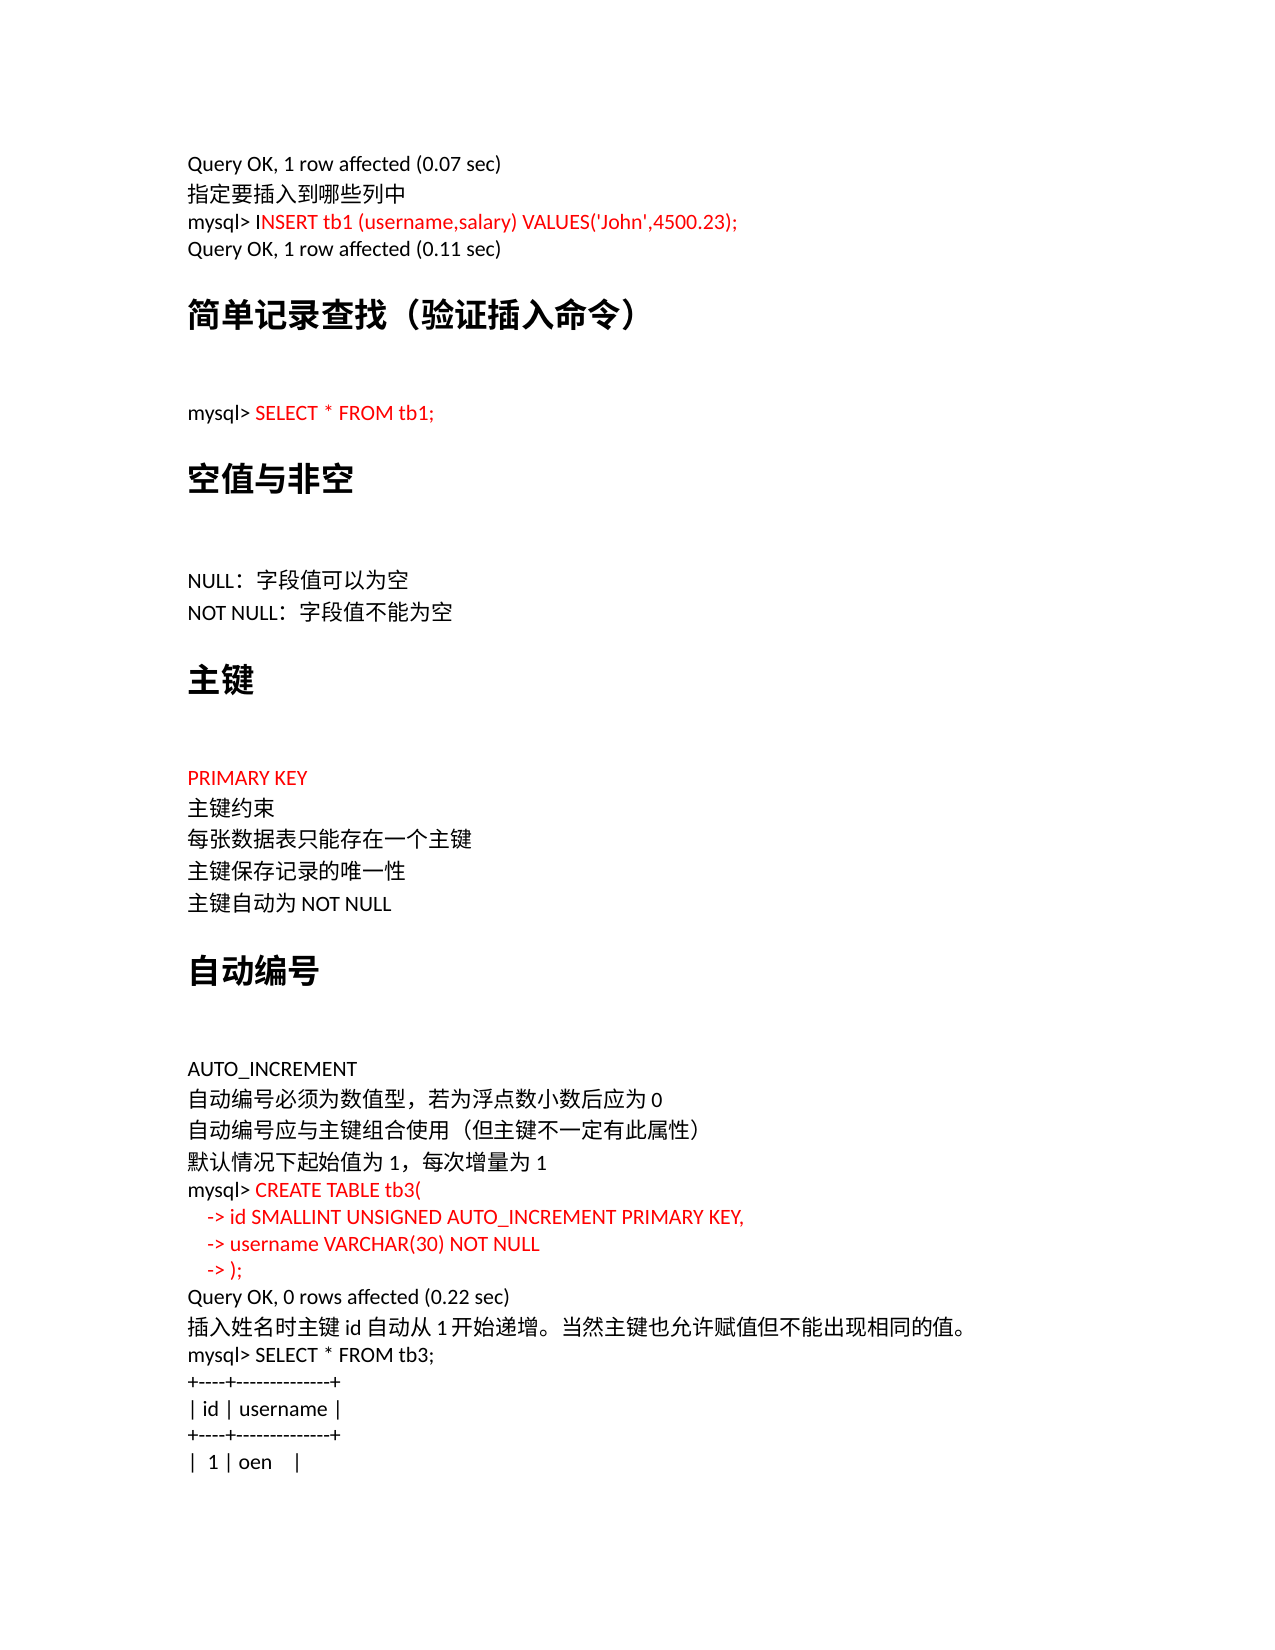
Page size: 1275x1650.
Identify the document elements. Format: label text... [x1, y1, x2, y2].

text Query OK, 1 row affected (0.07 sec) [187, 150, 1087, 177]
text Query OK, 0 rows affected (0.22 sec) [187, 1283, 1087, 1310]
text 自动编号应与主键组合使用（但主键不一定有此属性） [187, 1113, 1087, 1145]
text 指定要插入到哪些列中 [187, 177, 1087, 208]
text 自动编号必须为数值型，若为浮点数小数后应为0 [187, 1082, 1087, 1113]
text | id | username | [187, 1395, 1087, 1422]
text -> ); [187, 1257, 1087, 1283]
text 主键约束 [187, 791, 1087, 822]
text 主键自动为NOT NULL [187, 886, 1087, 917]
text Query OK, 1 row affected (0.11 sec) [187, 235, 1087, 262]
text NULL：字段值可以为空 [187, 563, 1087, 595]
text PRIMARY KEY [187, 764, 1087, 791]
text +----+--------------+ [187, 1368, 1087, 1395]
text 插入姓名时主键id自动从1开始递增。当然主键也允许赋值但不能出现相同的值。 [187, 1310, 1087, 1342]
subtitle 简单记录查找（验证插入命令） [187, 289, 1087, 337]
text mysql> CREATE TABLE tb3( [187, 1177, 1087, 1203]
text -> id SMALLINT UNSIGNED AUTO_INCREMENT PRIMARY KEY, [187, 1203, 1087, 1230]
text mysql> SELECT * FROM tb1; [187, 399, 1087, 426]
text 每张数据表只能存在一个主键 [187, 822, 1087, 854]
text | 1 | oen | [187, 1448, 1087, 1475]
text mysql> INSERT tb1 (username,salary) VALUES('John',4500.23); [187, 208, 1087, 235]
text mysql> SELECT * FROM tb3; [187, 1342, 1087, 1368]
text NOT NULL：字段值不能为空 [187, 595, 1087, 627]
text 默认情况下起始值为1，每次增量为1 [187, 1145, 1087, 1177]
subtitle 空值与非空 [187, 453, 1087, 501]
text AUTO_INCREMENT [187, 1055, 1087, 1082]
text 主键保存记录的唯一性 [187, 854, 1087, 886]
text +----+--------------+ [187, 1422, 1087, 1448]
text -> username VARCHAR(30) NOT NULL [187, 1230, 1087, 1257]
subtitle 主键 [187, 654, 1087, 702]
subtitle 自动编号 [187, 944, 1087, 993]
